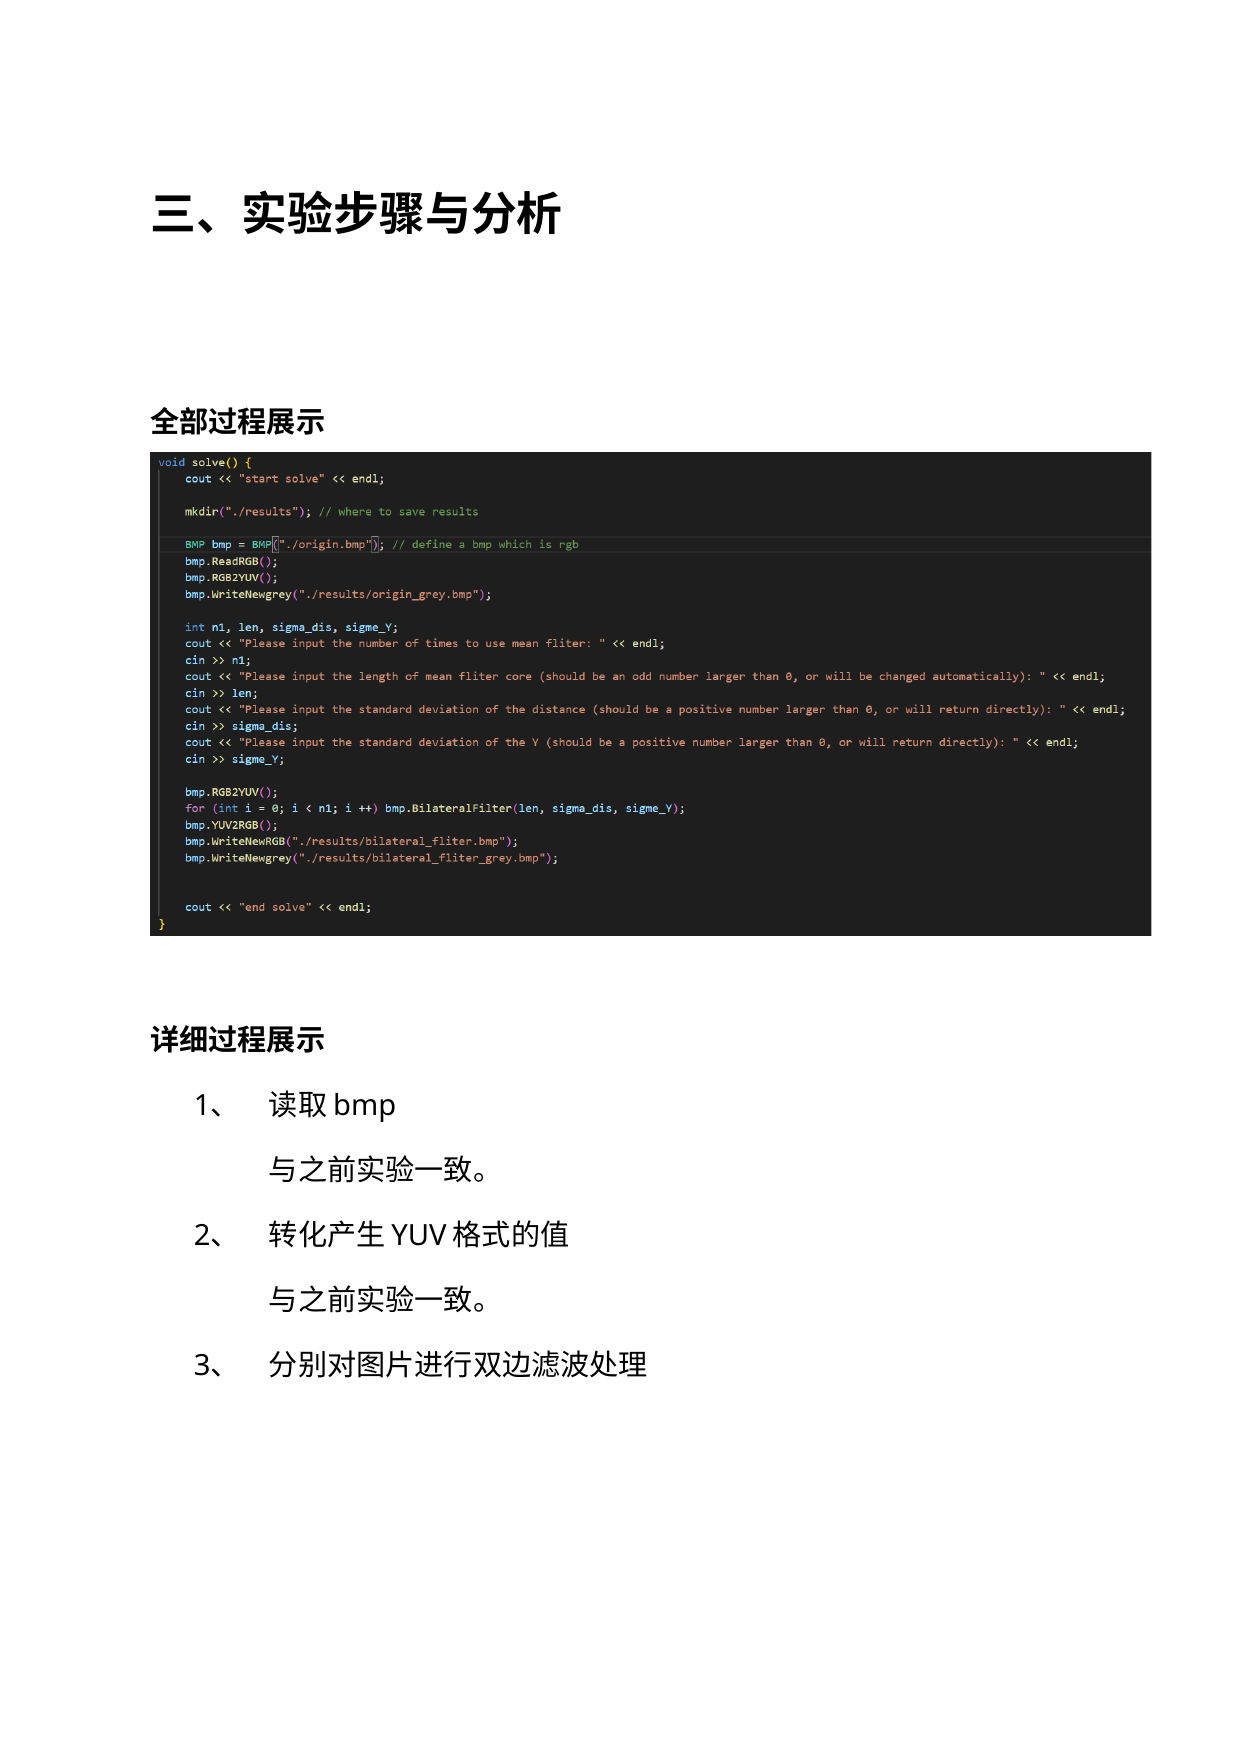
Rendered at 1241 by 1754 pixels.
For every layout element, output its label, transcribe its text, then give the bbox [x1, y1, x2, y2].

list 读取bmp [194, 1070, 1152, 1135]
picture [150, 452, 1152, 936]
list 分别对图片进行双边滤波处理 [194, 1330, 1152, 1395]
text 与之前实验一致。 [269, 1135, 1152, 1200]
subtitle 三、实验步骤与分析 [150, 162, 1152, 259]
list 转化产生YUV格式的值 [194, 1200, 1152, 1265]
text 全部过程展示 [150, 387, 1152, 452]
text 详细过程展示 [150, 1005, 1152, 1070]
list 与之前实验一致。 [269, 1265, 1152, 1330]
